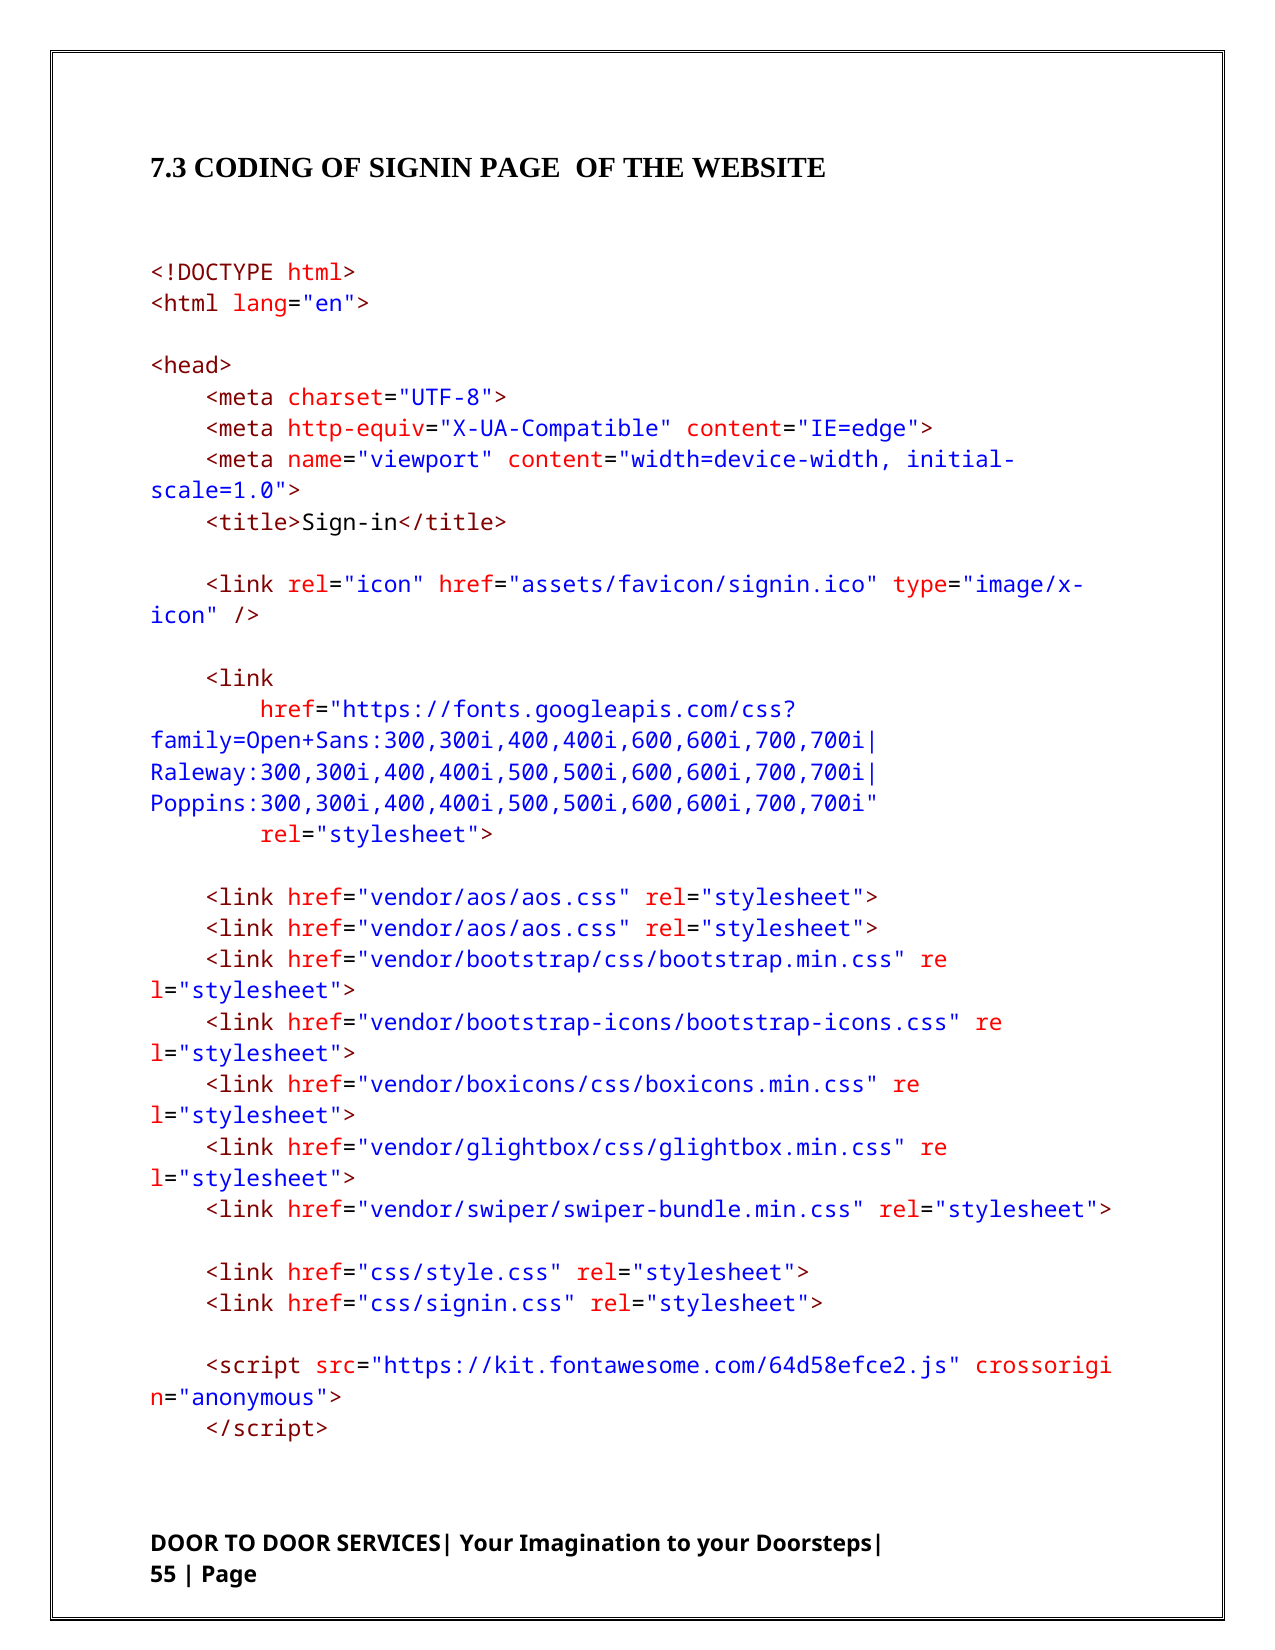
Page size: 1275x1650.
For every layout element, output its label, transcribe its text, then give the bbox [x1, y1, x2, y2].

text <link rel="icon" href="assets/favicon/signin.ico" type="image/x-icon" /> [150, 568, 1125, 631]
text <link href="vendor/swiper/swiper-bundle.min.css" rel="stylesheet"> [150, 1193, 1125, 1224]
text <meta name="viewport" content="width=device-width, initial-scale=1.0"> [150, 443, 1125, 506]
text <meta charset="UTF-8"> [150, 381, 1125, 412]
text <link href="vendor/glightbox/css/glightbox.min.css" rel="stylesheet"> [150, 1131, 1125, 1193]
text <html lang="en"> [150, 287, 1125, 318]
text <link href="vendor/bootstrap-icons/bootstrap-icons.css" rel="stylesheet"> [150, 1006, 1125, 1068]
text <meta http-equiv="X-UA-Compatible" content="IE=edge"> [150, 412, 1125, 443]
text <link href="vendor/aos/aos.css" rel="stylesheet"> [150, 912, 1125, 943]
text <link [150, 662, 1125, 693]
text </script> [150, 1412, 1125, 1443]
text <title>Sign-in</title> [150, 506, 1125, 537]
text <link href="css/signin.css" rel="stylesheet"> [150, 1287, 1125, 1318]
text 7.3 CODING OF SIGNIN PAGE OF THE WEBSITE [150, 150, 1125, 183]
text <!DOCTYPE html> [150, 256, 1125, 287]
text <head> [150, 349, 1125, 381]
text <link href="vendor/bootstrap/css/bootstrap.min.css" rel="stylesheet"> [150, 943, 1125, 1006]
text <link href="css/style.css" rel="stylesheet"> [150, 1256, 1125, 1287]
text <link href="vendor/boxicons/css/boxicons.min.css" rel="stylesheet"> [150, 1068, 1125, 1131]
text <script src="https://kit.fontawesome.com/64d58efce2.js" crossorigin="anonymous"> [150, 1349, 1125, 1412]
text href="https://fonts.googleapis.com/css?family=Open+Sans:300,300i,400,400i,600,600i,700,700i|Raleway:300,300i,400,400i,500,500i,600,600i,700,700i|Poppins:300,300i,400,400i,500,500i,600,600i,700,700i" [150, 693, 1125, 818]
text <link href="vendor/aos/aos.css" rel="stylesheet"> [150, 881, 1125, 912]
text rel="stylesheet"> [150, 818, 1125, 849]
